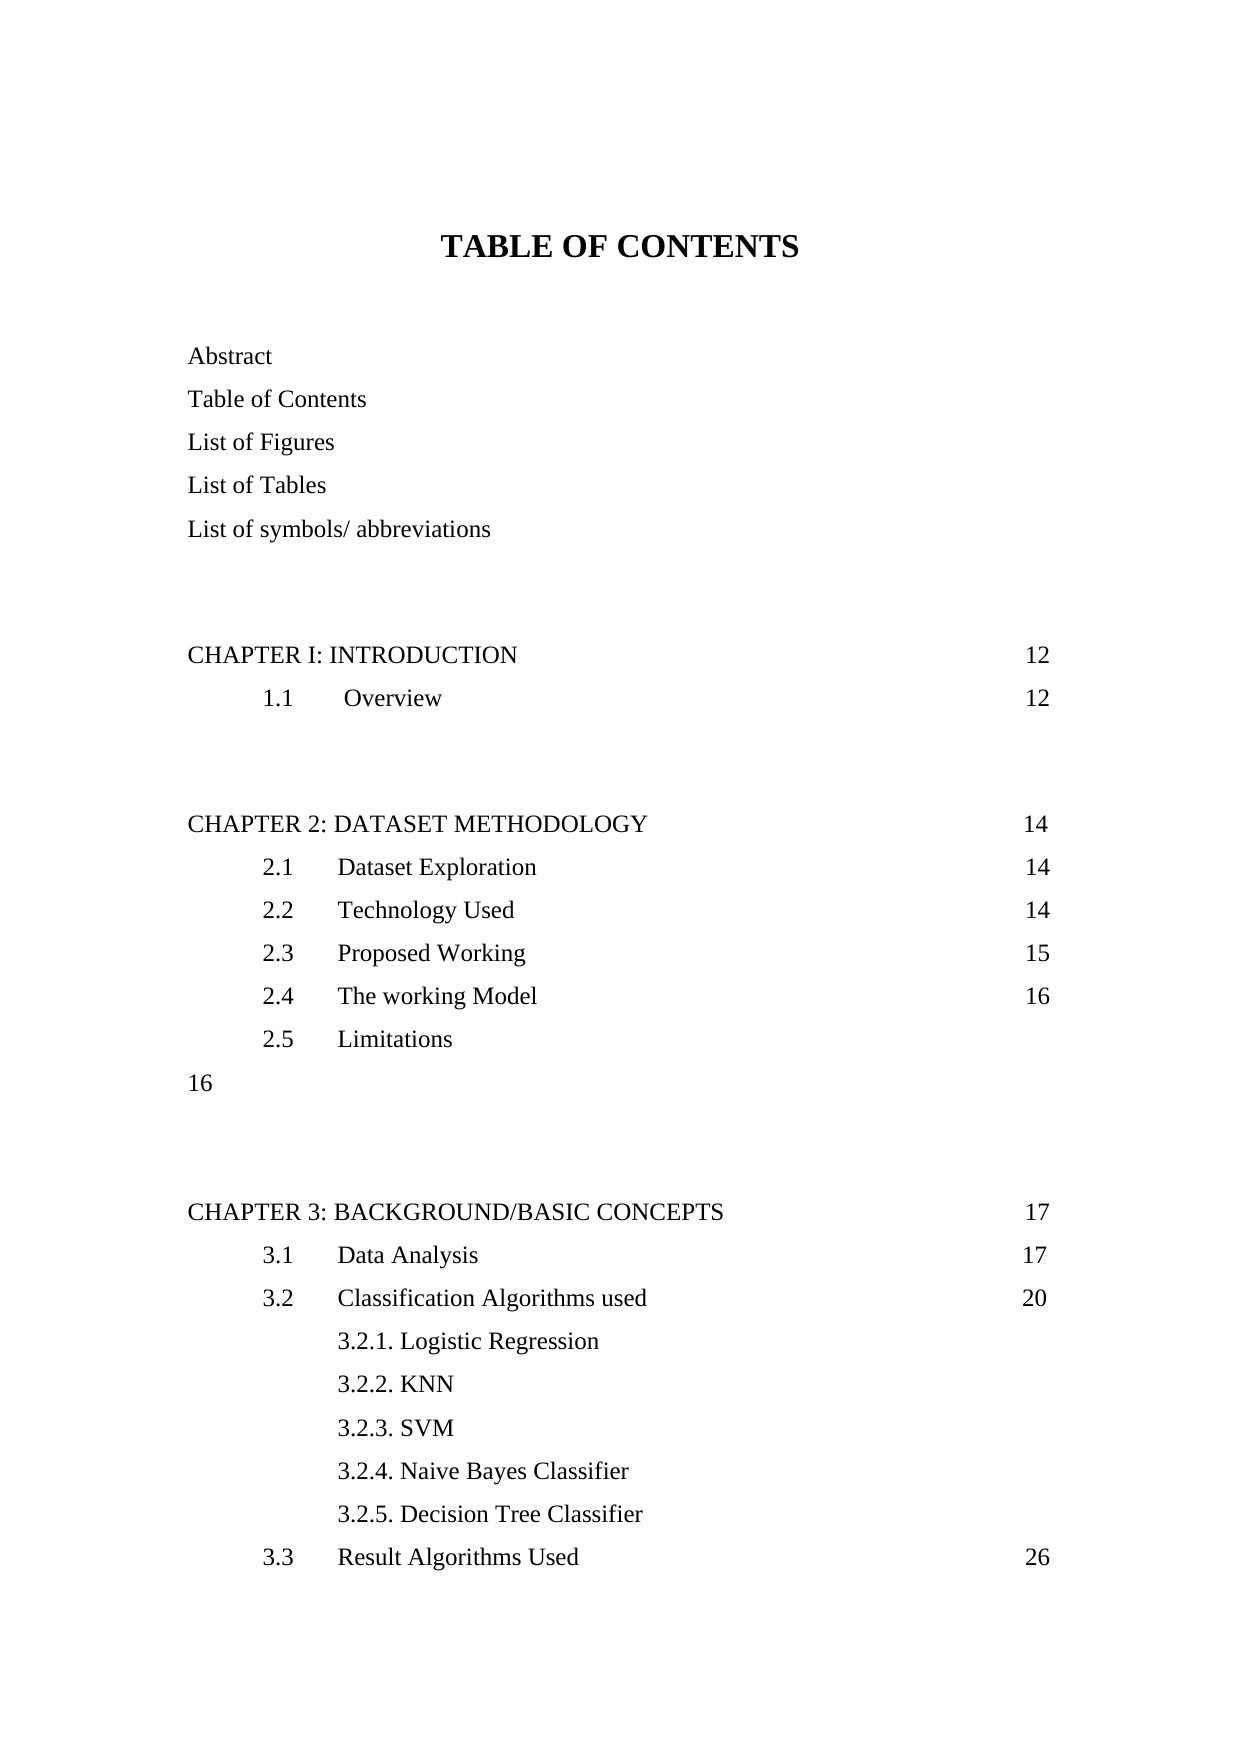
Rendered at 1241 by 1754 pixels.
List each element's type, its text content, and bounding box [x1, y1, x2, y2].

text 3.2.3. SVM [187, 1413, 1053, 1441]
text TABLE OF CONTENTS [187, 227, 1053, 265]
text 3.2 Classification Algorithms used 20 [187, 1283, 1053, 1312]
text 3.2.5. Decision Tree Classifier [187, 1499, 1053, 1528]
text CHAPTER 3: BACKGROUND/BASIC CONCEPTS 17 [187, 1197, 1053, 1226]
text Abstract [187, 341, 1053, 370]
text CHAPTER 2: DATASET METHODOLOGY 14 2.1 Dataset Exploration 14 [187, 809, 1053, 881]
text 1.1 Overview 12 [187, 683, 1053, 712]
text 3.2.4. Naive Bayes Classifier [187, 1456, 1053, 1484]
text 2.3 Proposed Working 15 [187, 938, 1053, 967]
text CHAPTER I: INTRODUCTION 12 [187, 640, 1053, 668]
text Table of Contents [187, 384, 1053, 413]
text 3.1 Data Analysis 17 [187, 1240, 1053, 1269]
text List of Tables [187, 471, 1053, 499]
text List of symbols/ abbreviations [187, 514, 1053, 542]
text 3.3 Result Algorithms Used 26 [187, 1542, 1053, 1571]
text 2.4 The working Model 16 [187, 981, 1053, 1010]
text 3.2.1. Logistic Regression [187, 1326, 1053, 1355]
text 2.5 Limitations 16 [187, 1024, 1053, 1096]
text 2.2 Technology Used 14 [187, 895, 1053, 924]
text 3.2.2. KNN [187, 1369, 1053, 1398]
text List of Figures [187, 427, 1053, 456]
